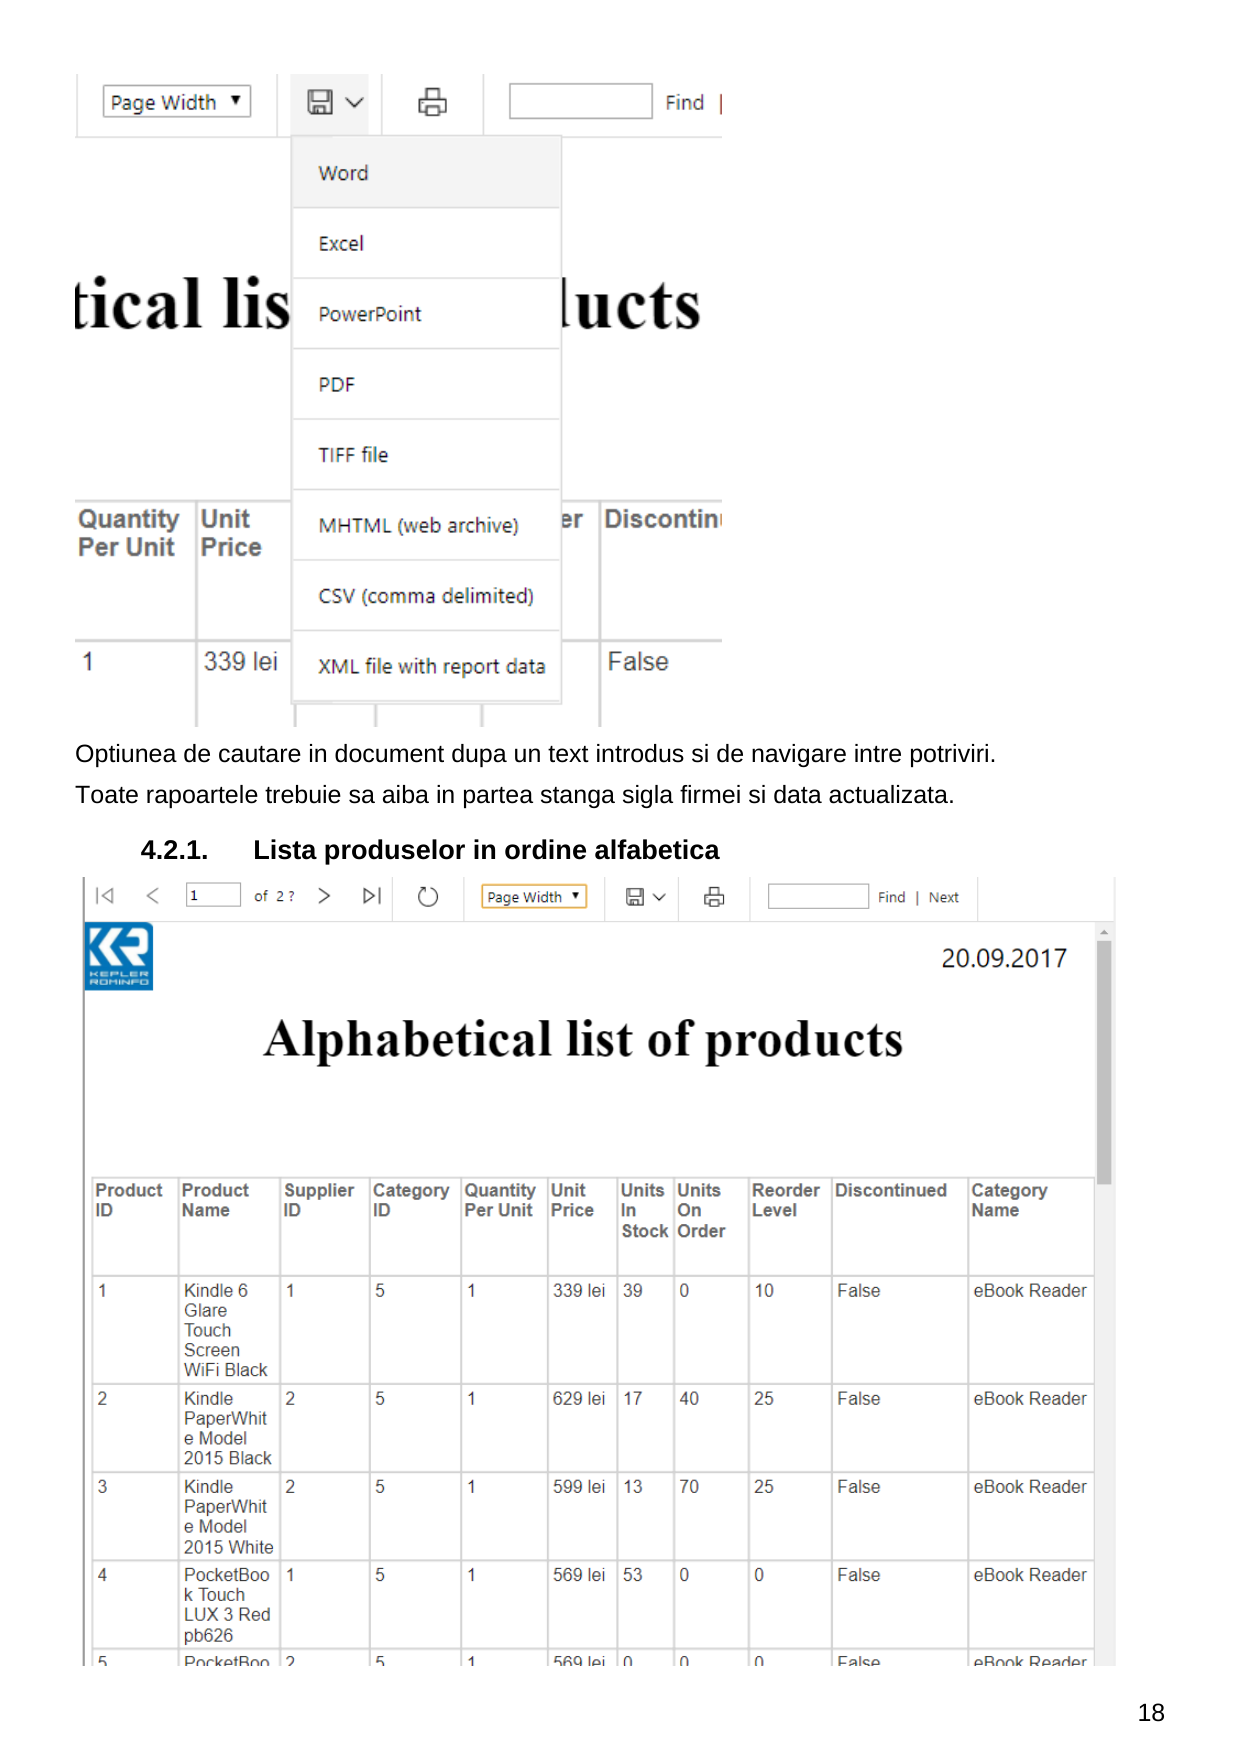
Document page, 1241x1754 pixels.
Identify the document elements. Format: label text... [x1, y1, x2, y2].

text Optiunea de cautare in document dupa un text introdus si de navigare intre potriviri. [75, 739, 1165, 768]
text Toate rapoartele trebuie sa aiba in partea stanga sigla firmei si data actualizata. [75, 780, 1165, 809]
picture [75, 74, 722, 727]
picture [75, 877, 1118, 1666]
subtitle Lista produselor in ordine alfabetica [141, 834, 1165, 865]
